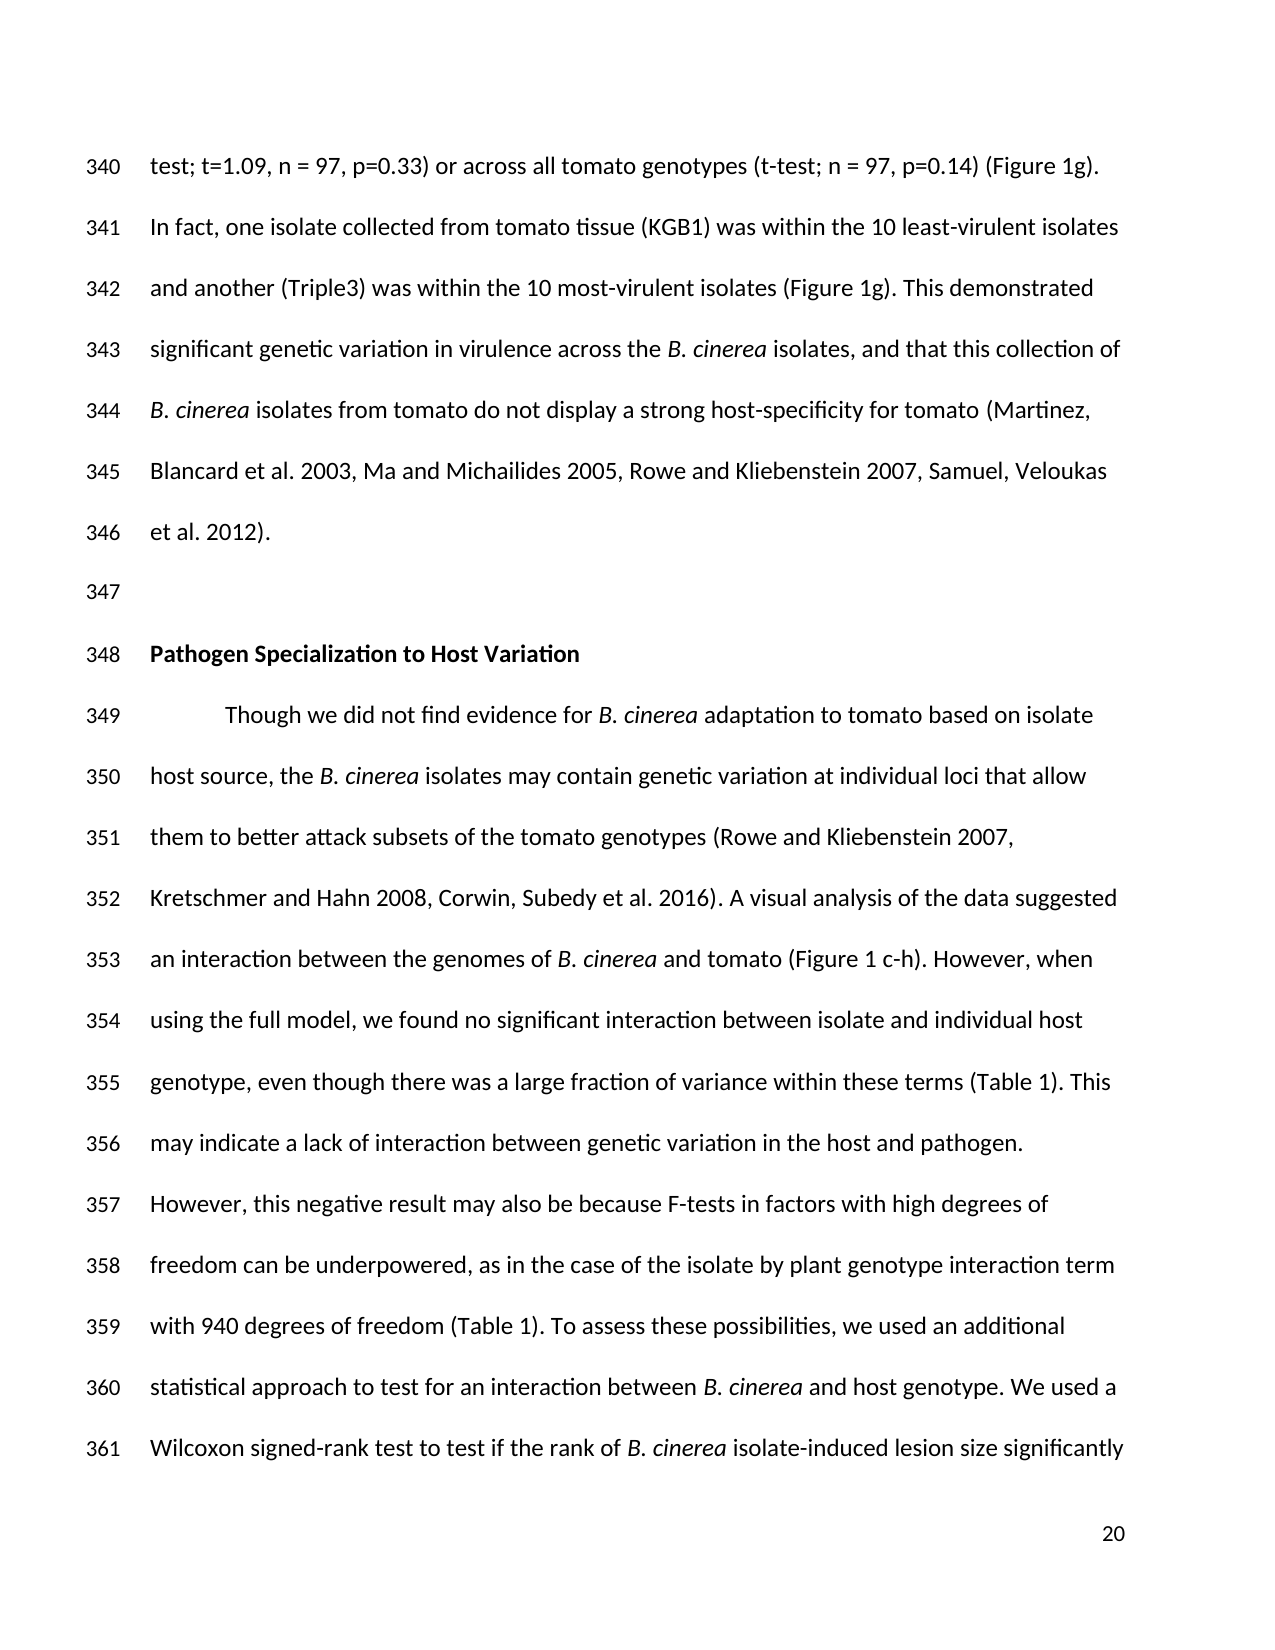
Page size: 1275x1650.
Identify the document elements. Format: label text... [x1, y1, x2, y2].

text Pathogen Specialization to Host Variation [150, 638, 1125, 669]
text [150, 699, 1125, 1462]
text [150, 150, 1125, 547]
